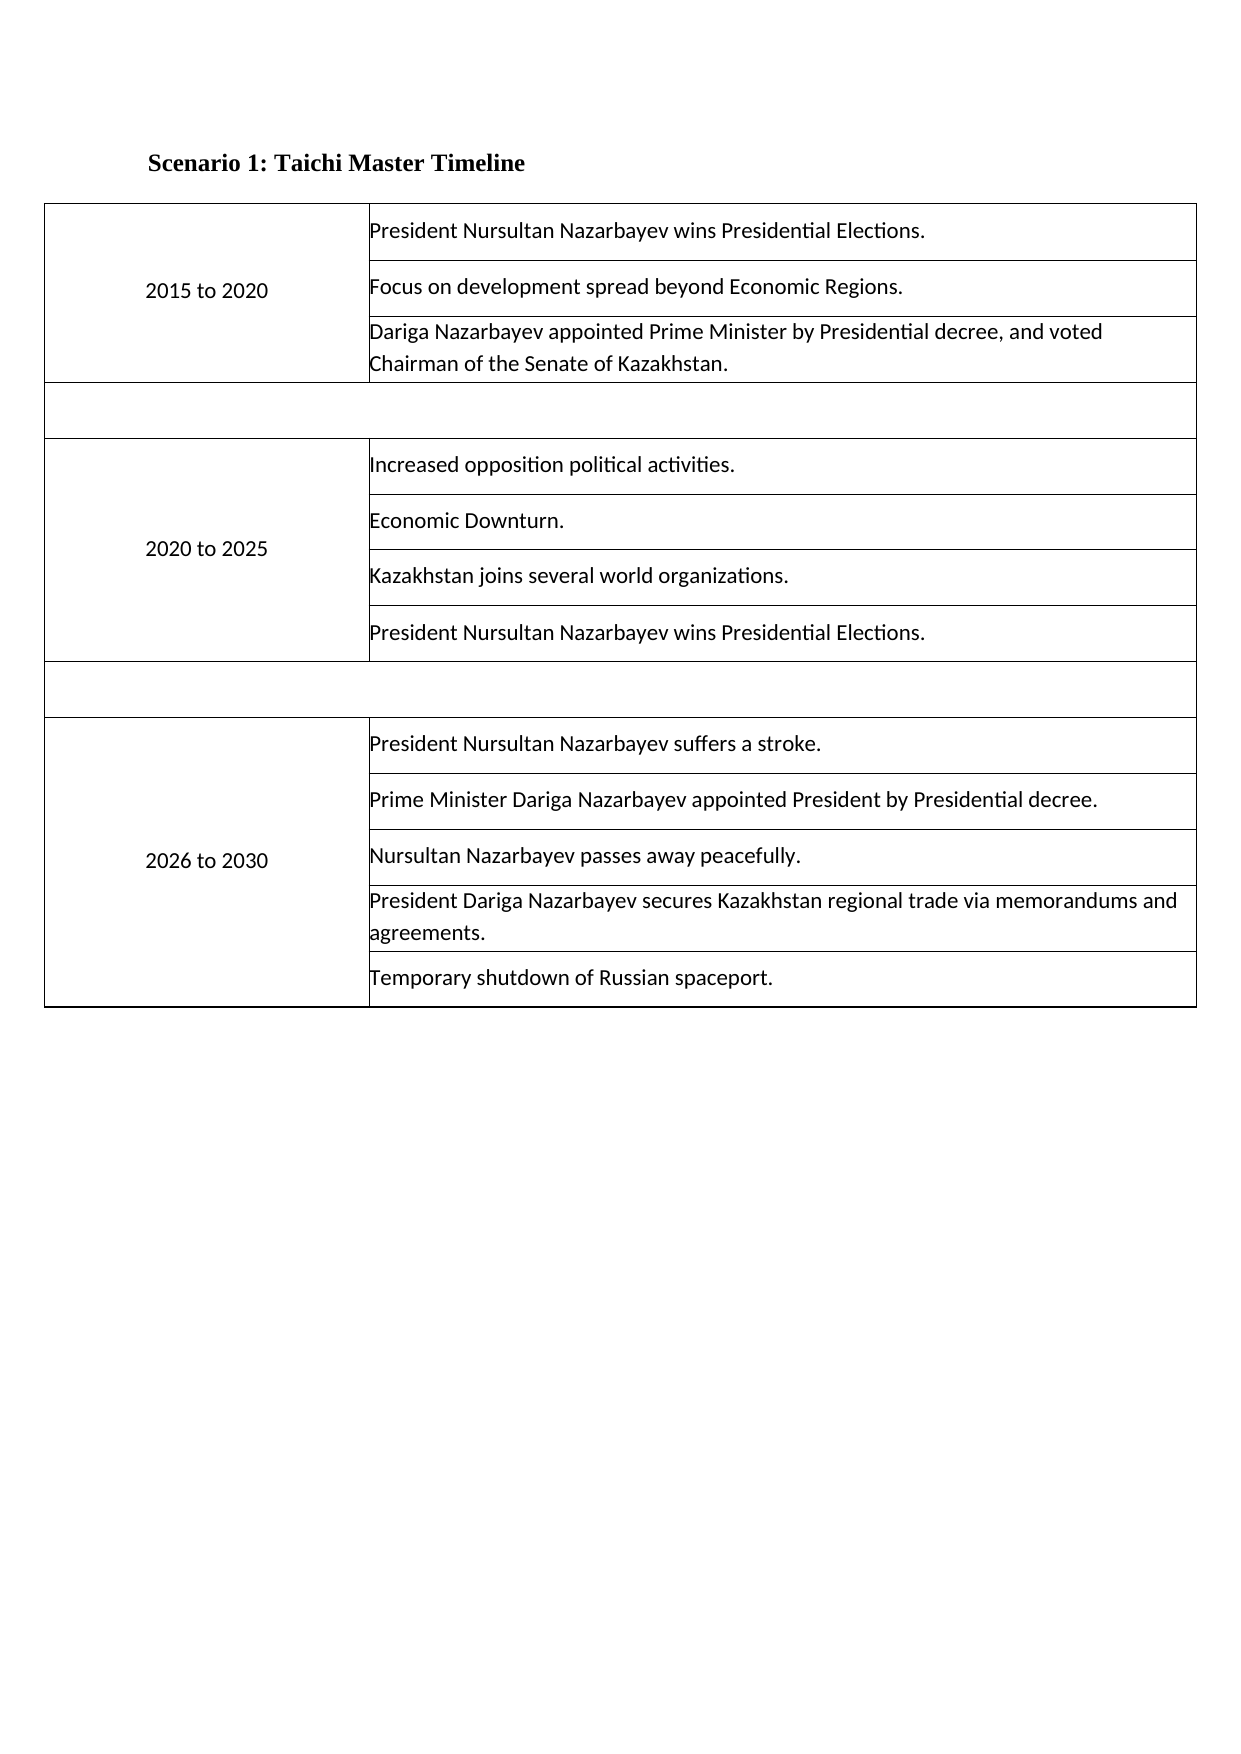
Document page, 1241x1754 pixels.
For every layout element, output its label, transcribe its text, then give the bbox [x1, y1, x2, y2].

table_cell Focus on development spread beyond Economic Regions. [370, 261, 1196, 316]
table_cell [45, 662, 369, 717]
table_cell [369, 383, 1196, 437]
table_cell Increased opposition political activities. [370, 439, 1196, 493]
text Scenario 1: Taichi Master Timeline [148, 148, 1152, 176]
table_cell Economic Downturn. [370, 495, 1196, 549]
table_cell President Dariga Nazarbayev secures Kazakhstan regional trade via memorandums and agreements. [370, 886, 1196, 951]
table_cell 2026 to 2030 [45, 718, 369, 1006]
table_header 2015 to 2020 [45, 204, 369, 382]
table_cell Temporary shutdown of Russian spaceport. [370, 952, 1196, 1006]
table_cell President Nursultan Nazarbayev suffers a stroke. [370, 718, 1196, 773]
table_cell President Nursultan Nazarbayev wins Presidential Elections. [370, 606, 1196, 661]
table_cell Nursultan Nazarbayev passes away peacefully. [370, 830, 1196, 885]
table_cell Prime Minister Dariga Nazarbayev appointed President by Presidential decree. [370, 774, 1196, 829]
table_cell [369, 662, 1196, 717]
table_cell Kazakhstan joins several world organizations. [370, 550, 1196, 605]
table_header President Nursultan Nazarbayev wins Presidential Elections. [370, 204, 1196, 260]
table_cell [45, 383, 369, 437]
table_cell Dariga Nazarbayev appointed Prime Minister by Presidential decree, and voted Chairman of the Senate of Kazakhstan. [370, 317, 1196, 382]
table_cell 2020 to 2025 [45, 439, 369, 661]
